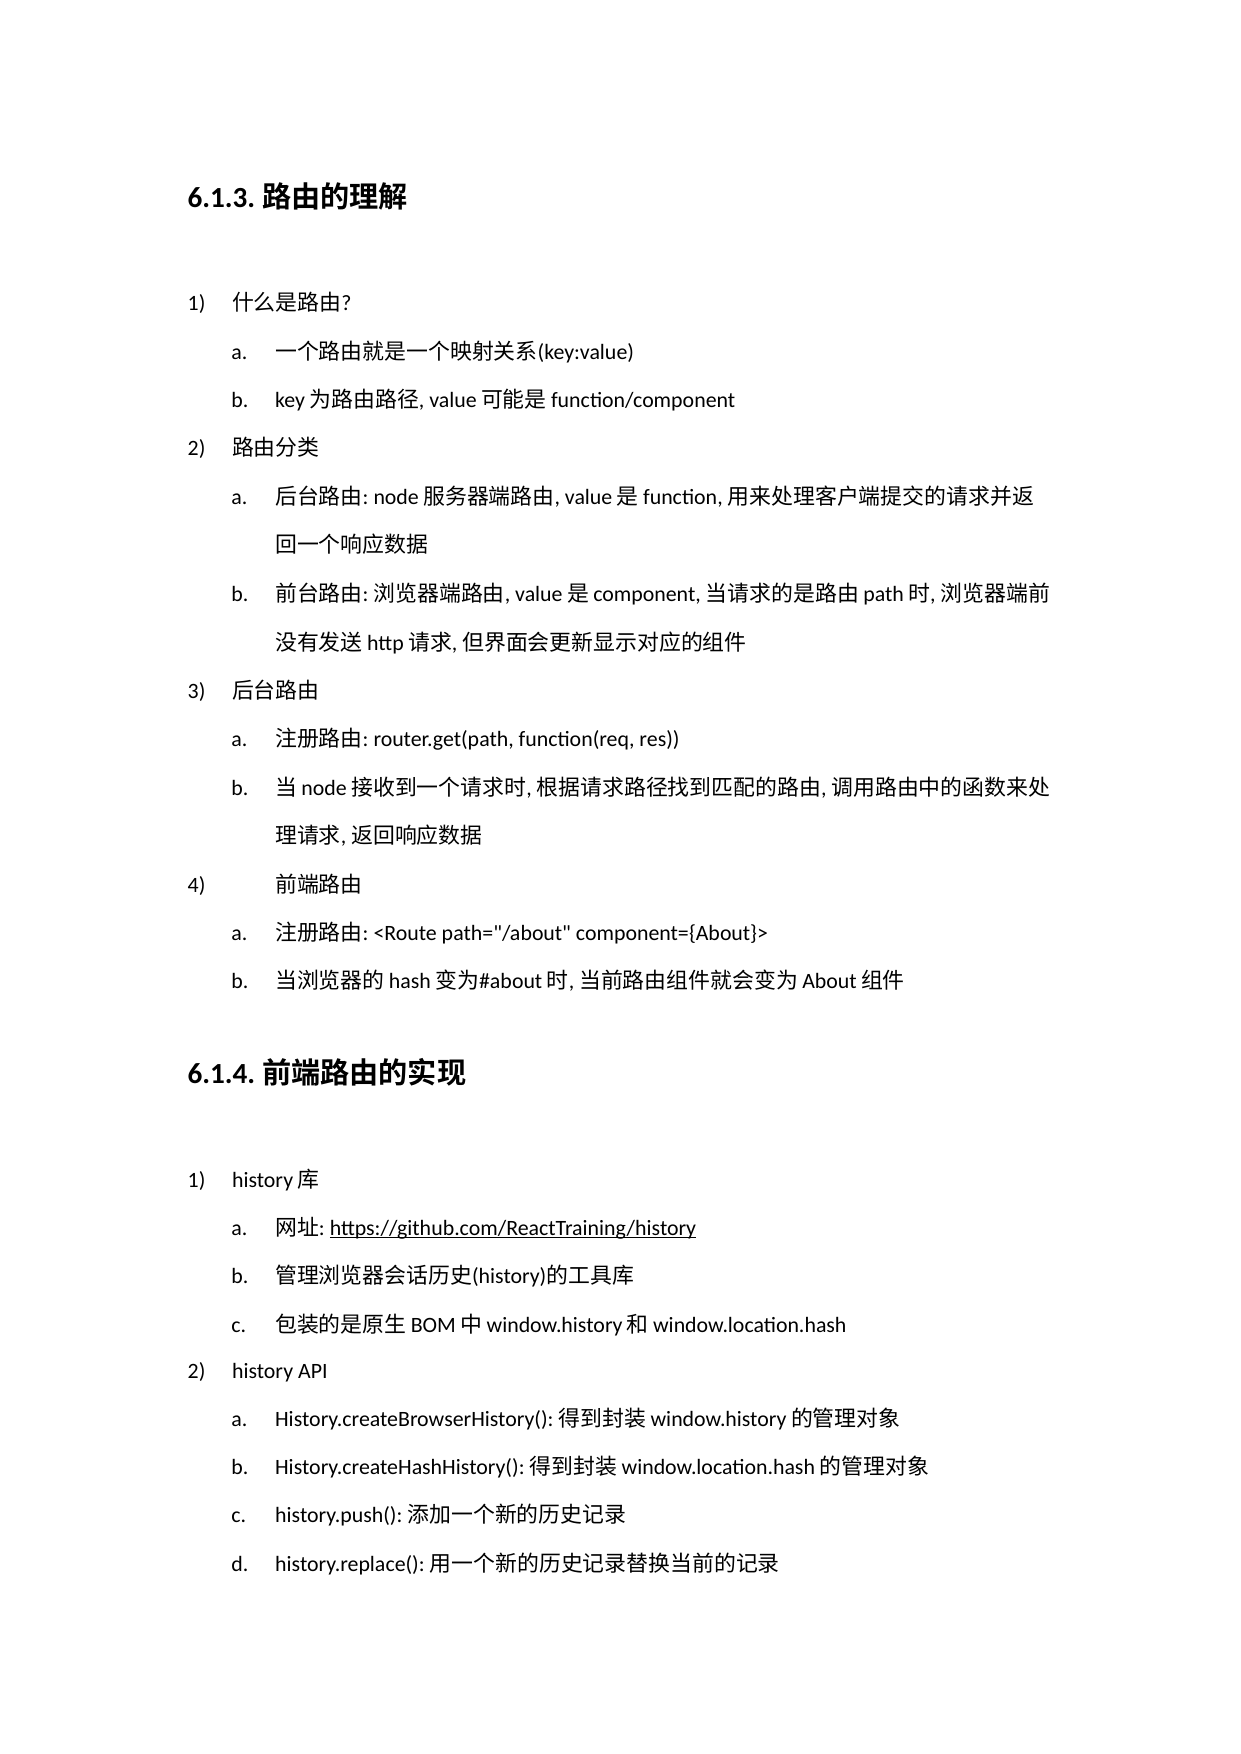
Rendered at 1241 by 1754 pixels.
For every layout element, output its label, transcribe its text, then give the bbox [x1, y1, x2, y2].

list 后台路由 [187, 672, 1053, 705]
list 一个路由就是一个映射关系(key:value) [231, 333, 1053, 366]
list history.replace(): 用一个新的历史记录替换当前的记录 [231, 1545, 1053, 1578]
list 当node接收到一个请求时, 根据请求路径找到匹配的路由, 调用路由中的函数来处理请求, 返回响应数据 [231, 769, 1053, 850]
list 路由分类 [187, 430, 1053, 462]
list history API [187, 1354, 1053, 1387]
list 注册路由: router.get(path, function(req, res)) [231, 721, 1053, 753]
list History.createBrowserHistory(): 得到封装window.history的管理对象 [231, 1400, 1053, 1433]
list history.push(): 添加一个新的历史记录 [231, 1497, 1053, 1529]
list 什么是路由? [187, 285, 1053, 317]
subtitle 6.1.3. 路由的理解 [187, 162, 1053, 227]
list 前台路由: 浏览器端路由, value是component, 当请求的是路由path时, 浏览器端前没有发送http请求, 但界面会更新显示对应的组件 [231, 575, 1053, 657]
list 包装的是原生BOM中window.history和window.location.hash [231, 1306, 1053, 1339]
list key为路由路径, value可能是function/component [231, 382, 1053, 414]
subtitle 6.1.4. 前端路由的实现 [187, 1038, 1053, 1103]
list 管理浏览器会话历史(history)的工具库 [231, 1258, 1053, 1290]
list History.createHashHistory(): 得到封装window.location.hash的管理对象 [231, 1449, 1053, 1481]
list 注册路由: <Route path="/about" component={About}> [231, 914, 1053, 947]
list 当浏览器的hash变为#about时, 当前路由组件就会变为About组件 [231, 963, 1053, 995]
list 前端路由 [187, 866, 1053, 899]
list 后台路由: node服务器端路由, value是function, 用来处理客户端提交的请求并返回一个响应数据 [231, 478, 1053, 559]
list 网址: https://github.com/ReactTraining/history [231, 1209, 1053, 1242]
list history库 [187, 1161, 1053, 1194]
